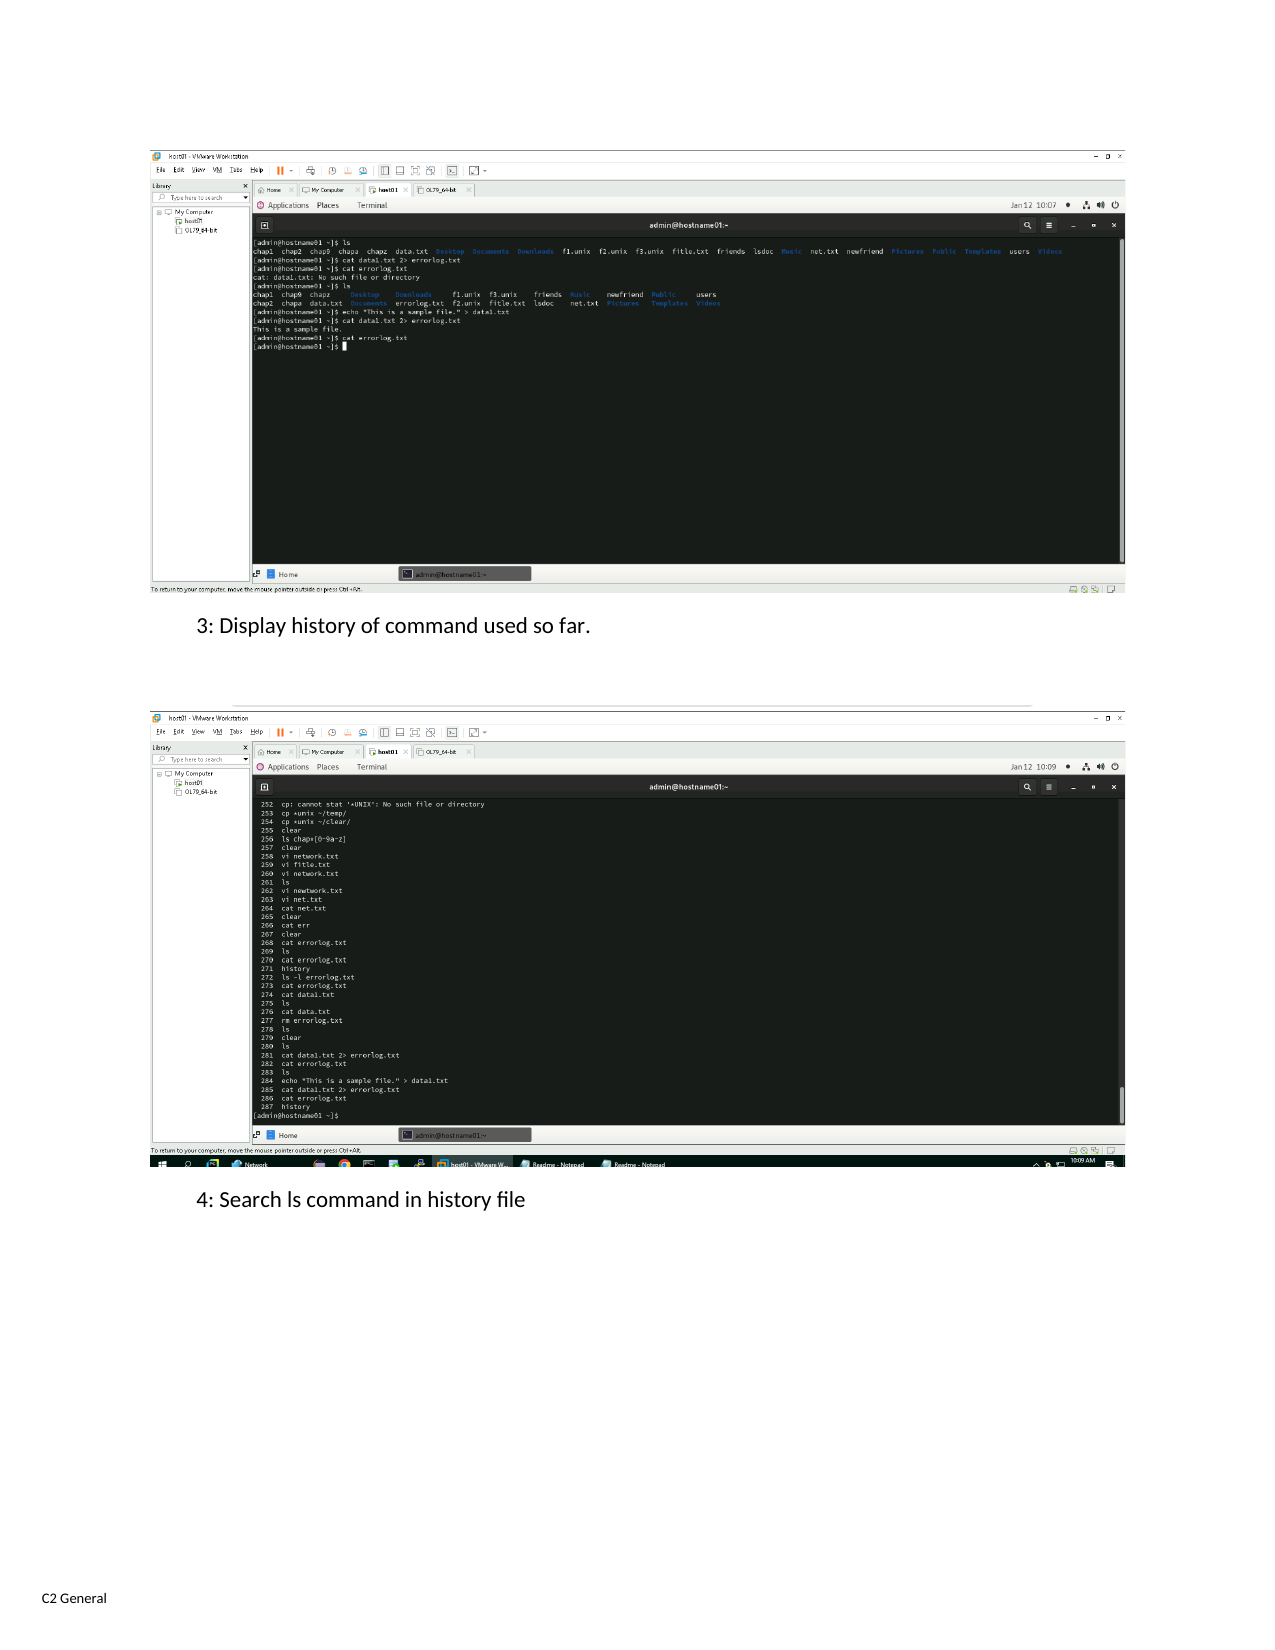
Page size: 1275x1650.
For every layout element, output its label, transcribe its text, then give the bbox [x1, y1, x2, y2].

picture [150, 150, 1125, 593]
picture [150, 705, 1125, 1167]
text 3: Display history of command used so far. [150, 611, 1125, 639]
text 4: Search ls command in history file [150, 1185, 1125, 1213]
